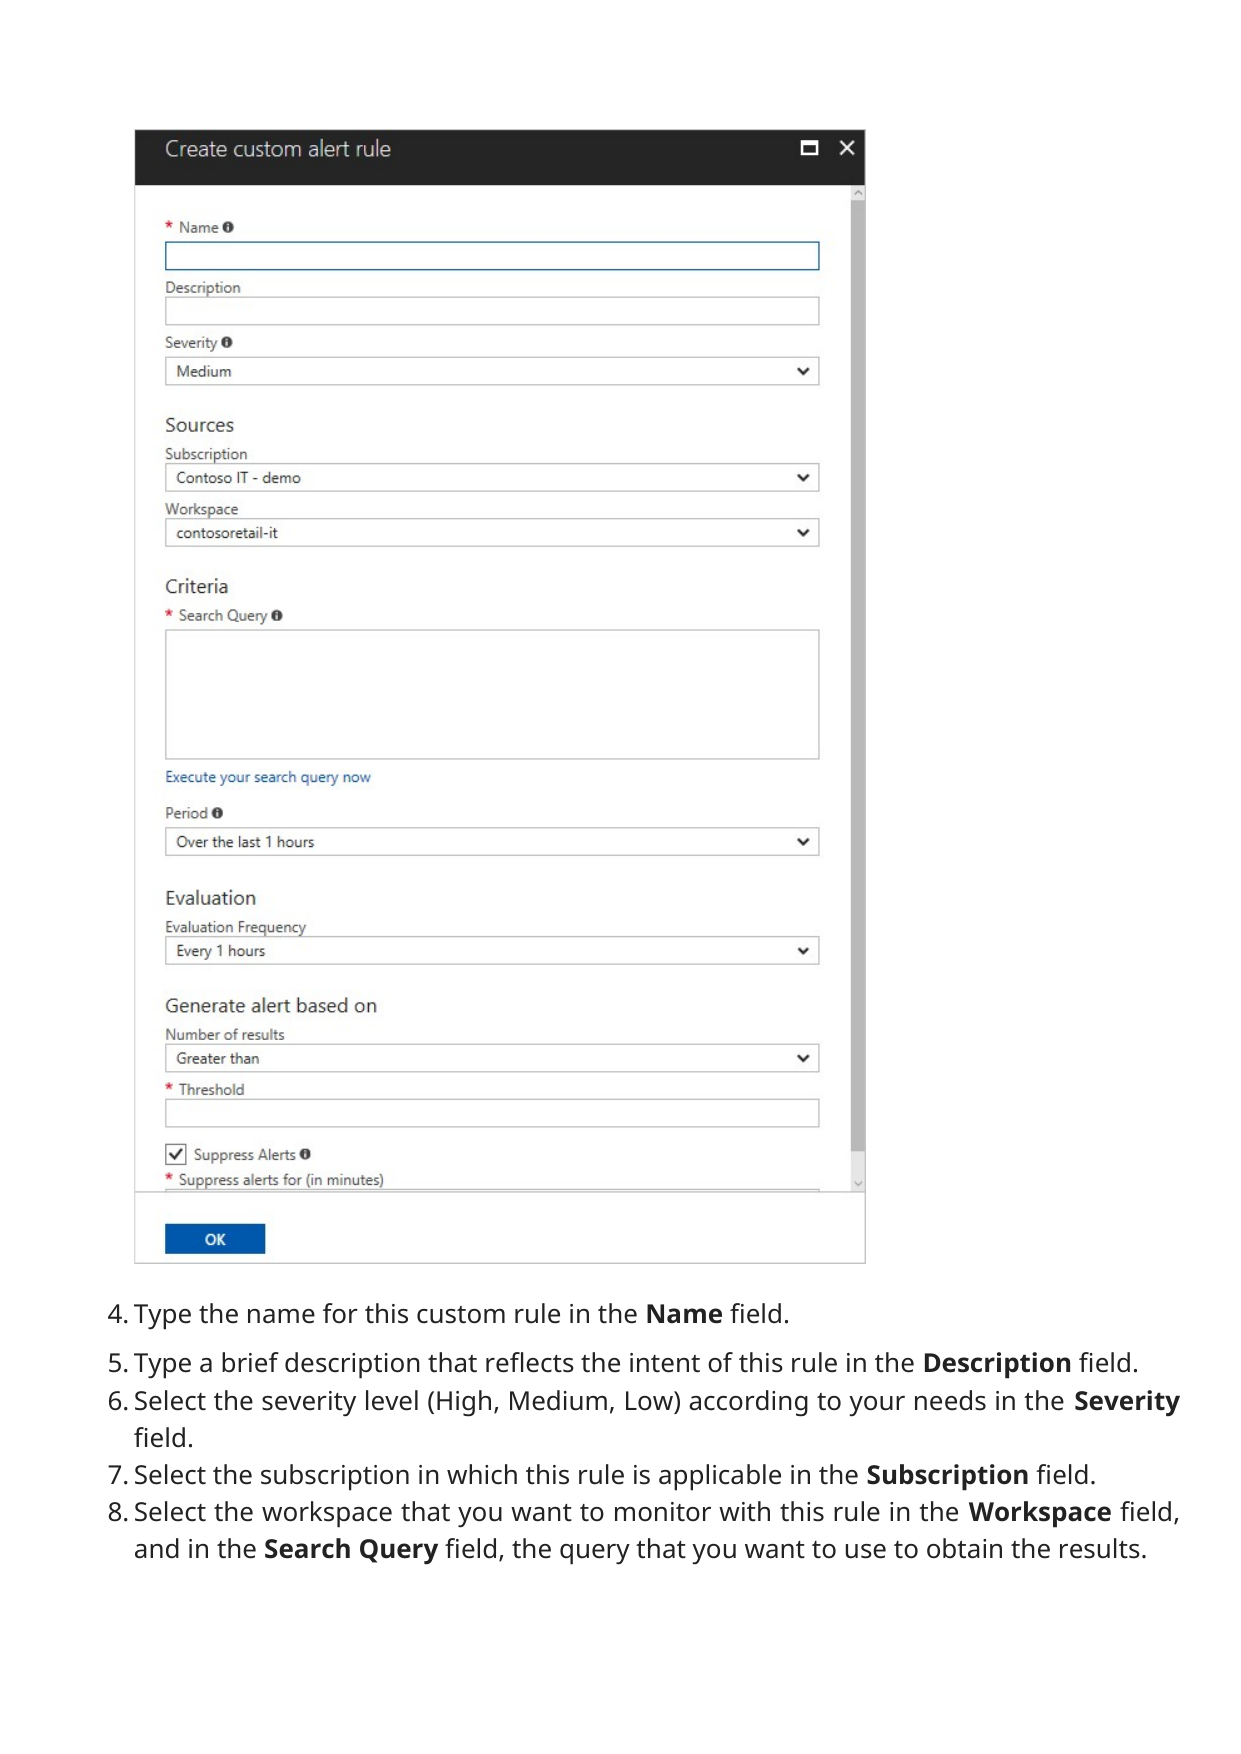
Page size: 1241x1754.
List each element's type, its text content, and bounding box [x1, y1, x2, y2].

picture [134, 129, 866, 1264]
list Type a brief description that reflects the intent of this rule in the Description field. [107, 1345, 1180, 1380]
list Type the name for this custom rule in the Name field. [107, 1296, 1180, 1332]
list Select the workspace that you want to monitor with this rule in the Workspace field, and in the Search Query field, the query that you want to use to obtain the results. [107, 1494, 1180, 1566]
list Select the severity level (High, Medium, Low) according to your needs in the Severity field. [107, 1382, 1180, 1455]
list Select the subscription in which this rule is applicable in the Subscription field. [107, 1457, 1180, 1492]
